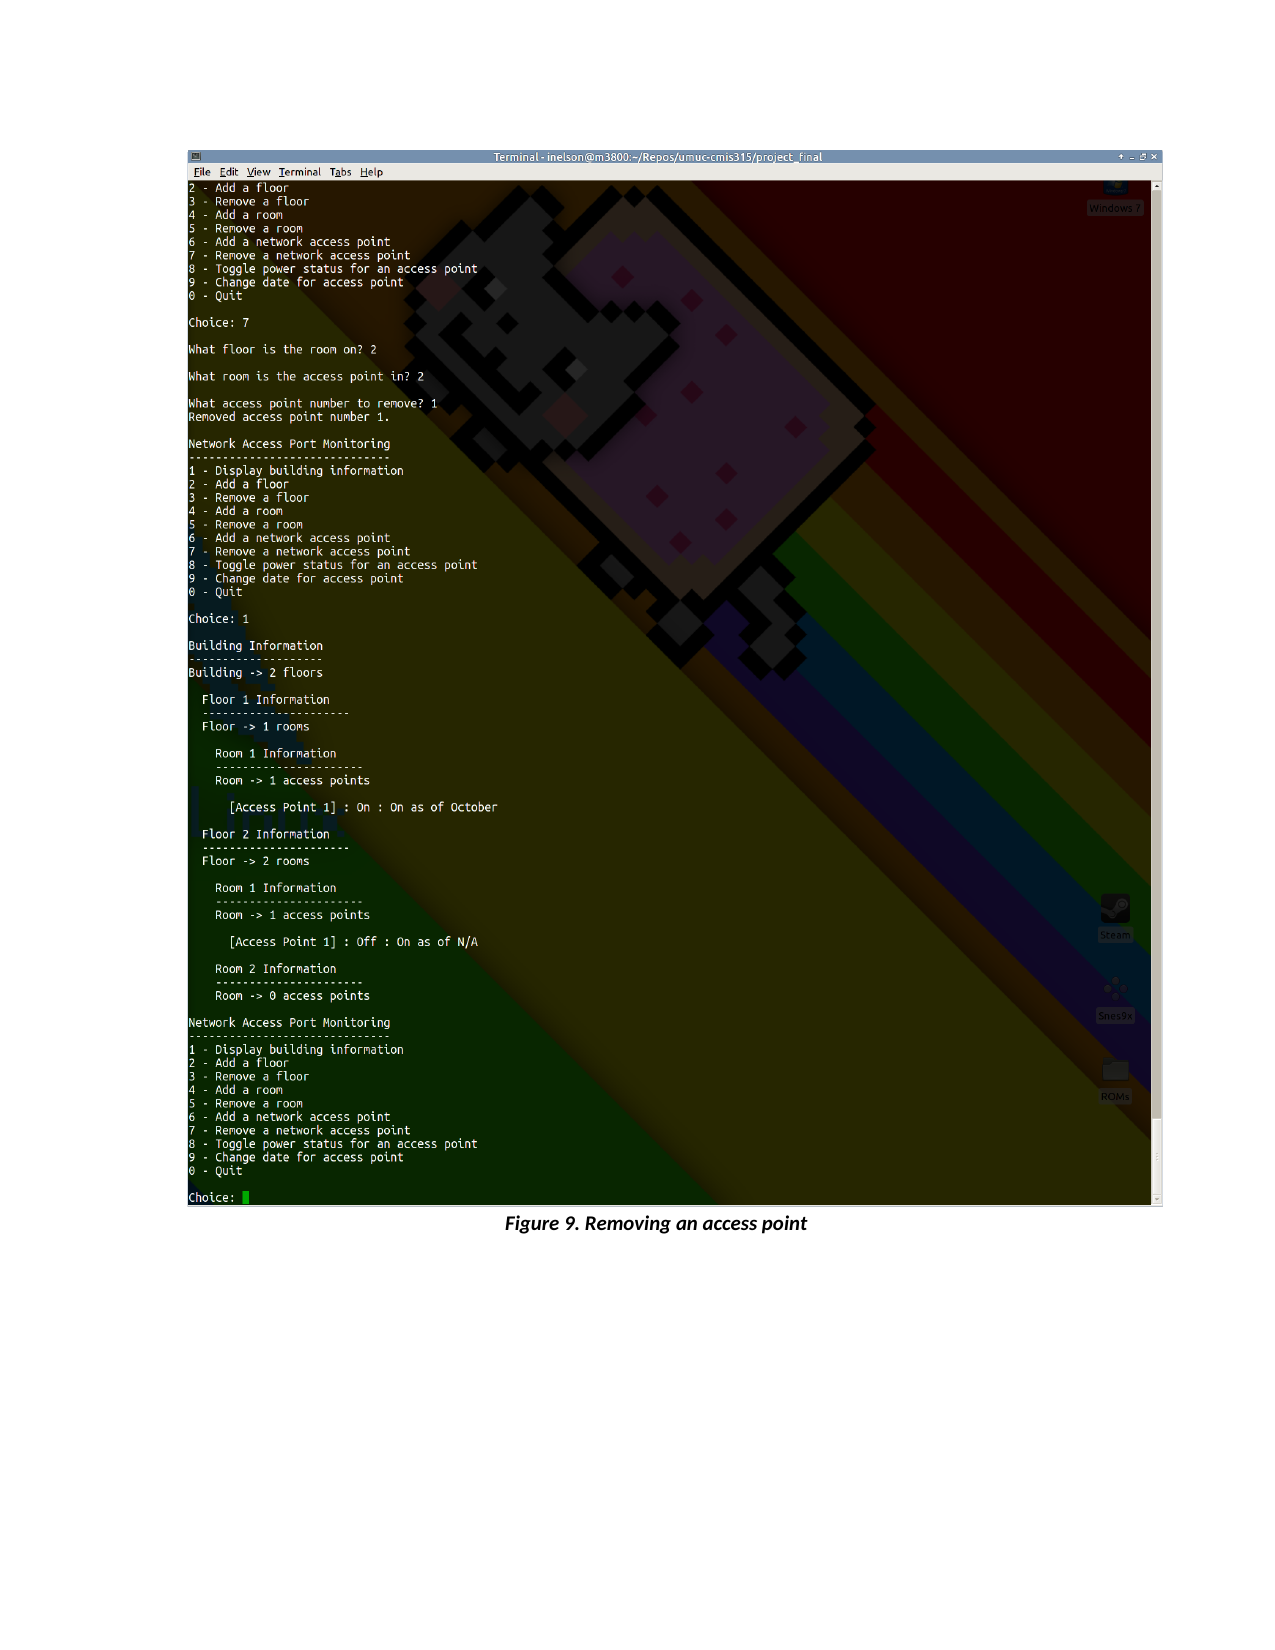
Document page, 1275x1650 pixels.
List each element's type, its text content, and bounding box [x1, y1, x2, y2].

picture [187, 150, 1163, 1207]
text Figure 9. Removing an access point [187, 1210, 1125, 1236]
